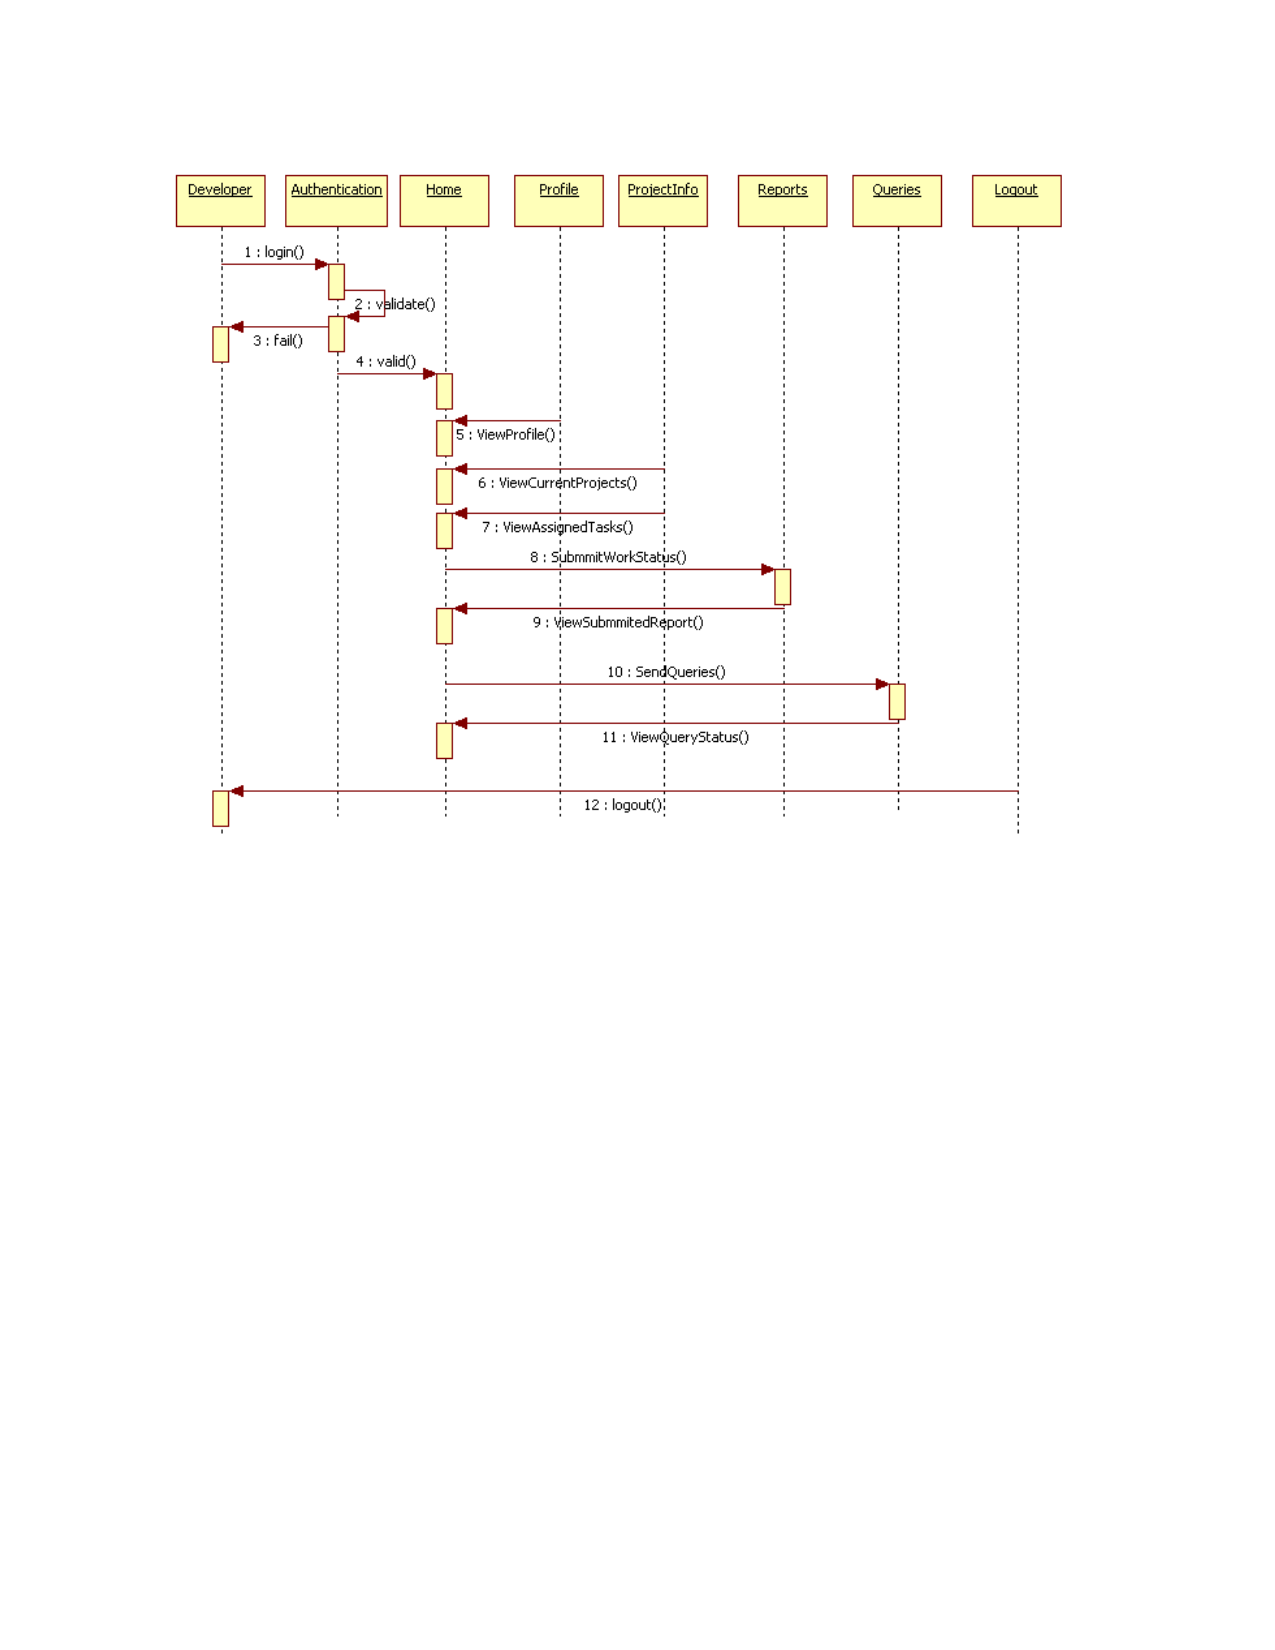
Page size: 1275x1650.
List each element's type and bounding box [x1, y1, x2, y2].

picture [150, 150, 1088, 861]
